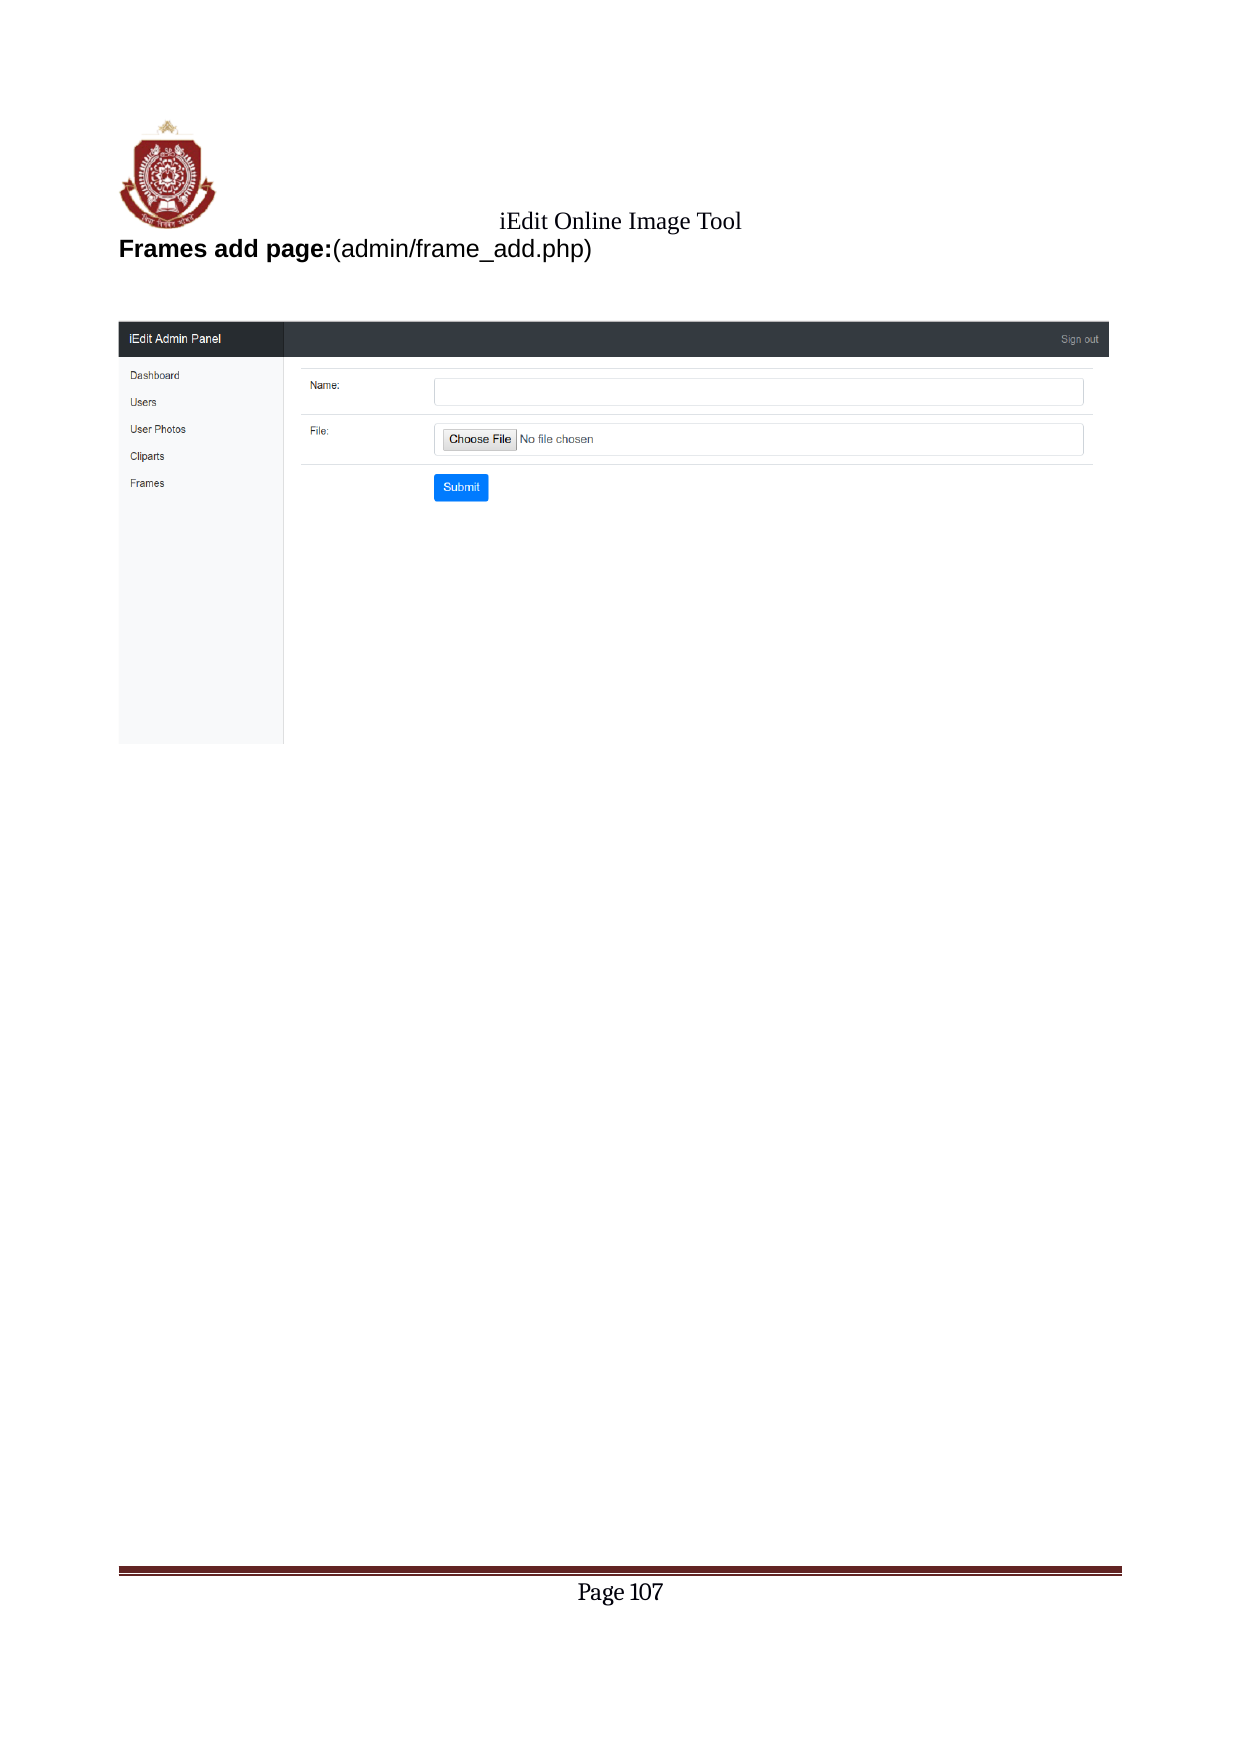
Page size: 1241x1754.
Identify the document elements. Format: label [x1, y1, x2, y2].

picture [118, 320, 1109, 744]
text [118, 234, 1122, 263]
picture [118, 118, 224, 229]
